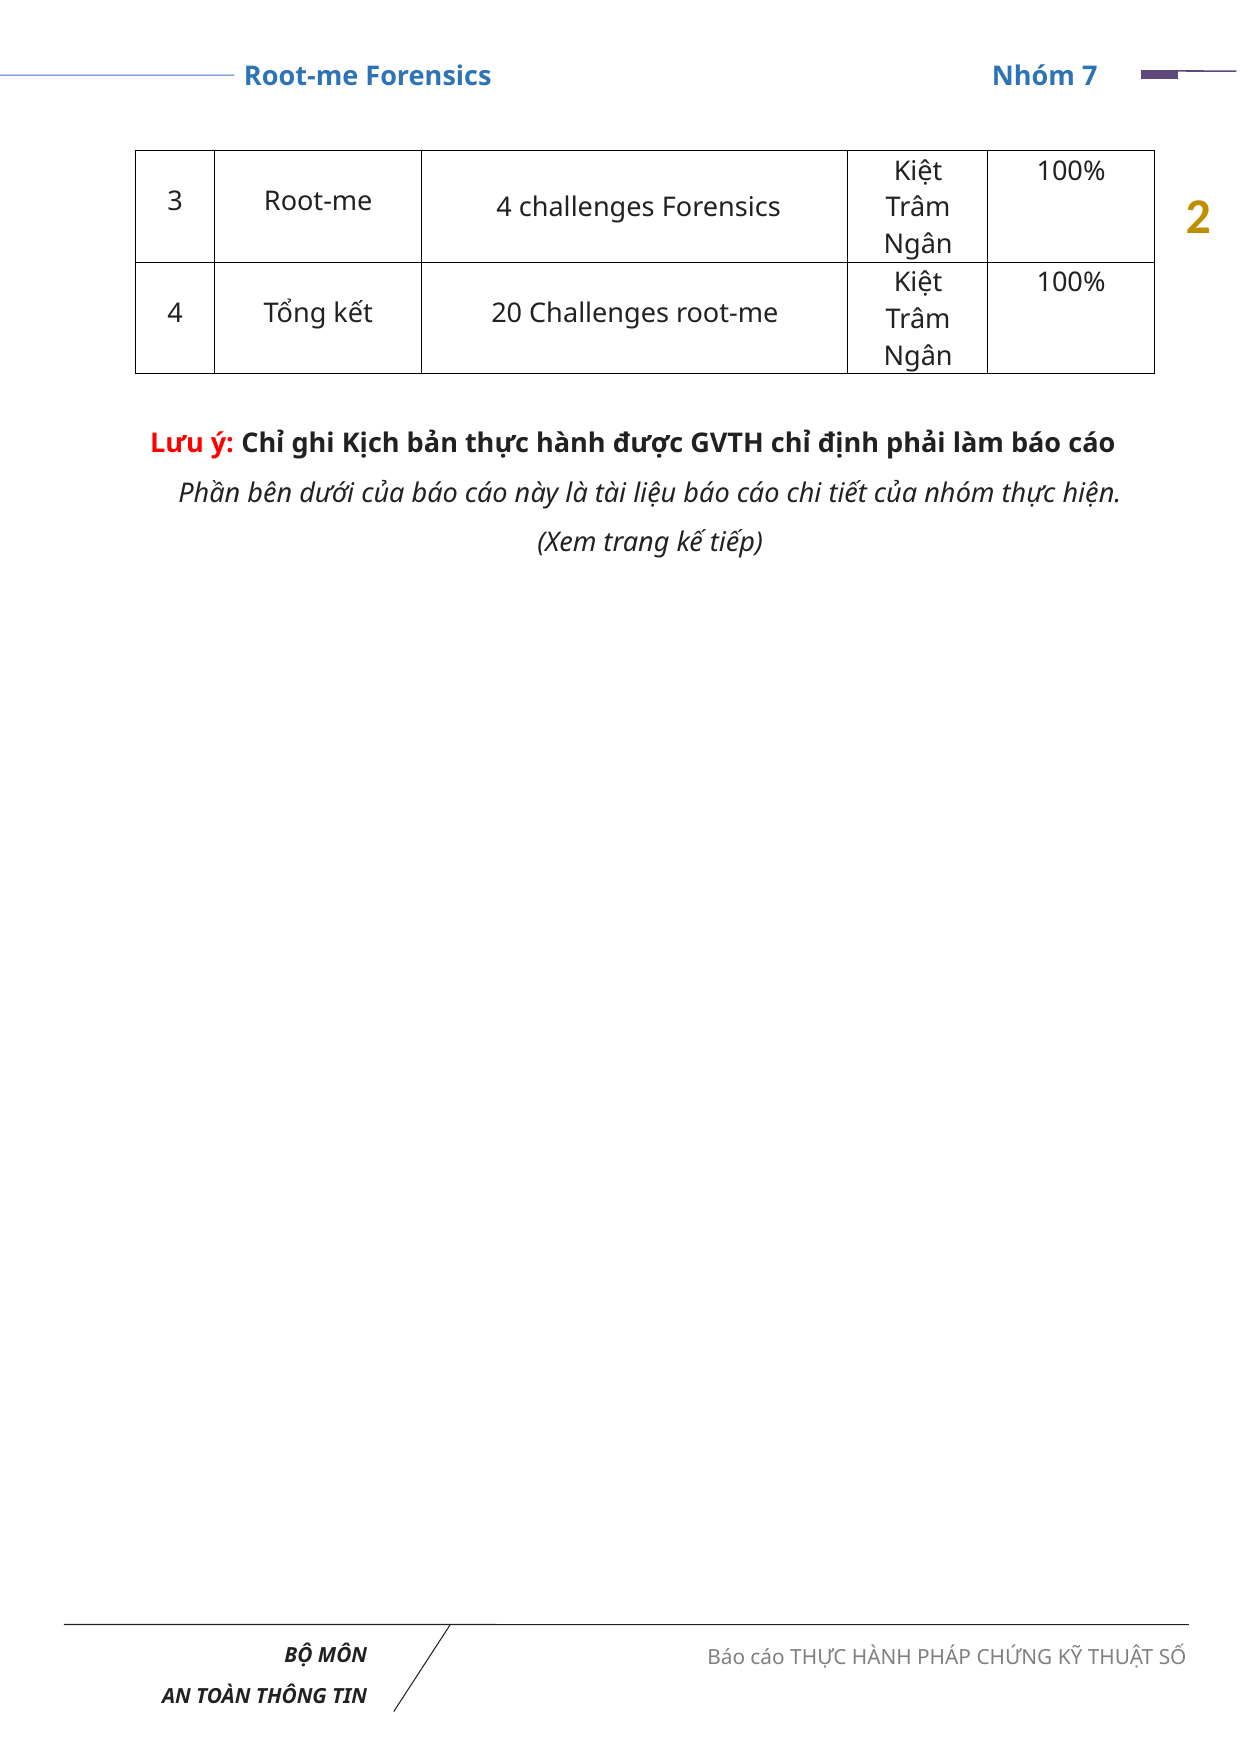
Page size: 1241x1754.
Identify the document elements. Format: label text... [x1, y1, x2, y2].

table_cell 100% [988, 151, 1154, 262]
table_cell 4 challenges Forensics [422, 151, 847, 262]
table_cell Tổng kết [215, 263, 421, 373]
table_cell 20 Challenges root-me [422, 263, 847, 373]
text Phần bên dưới của báo cáo này là tài liệu báo cáo chi tiết của nhóm thực hiện. [150, 473, 1153, 510]
text Lưu ý: Chỉ ghi Kịch bản thực hành được GVTH chỉ định phải làm báo cáo [150, 424, 1153, 461]
table_cell 100% [988, 263, 1154, 373]
table_cell Kiệt Trâm Ngân [848, 263, 987, 373]
table_cell 3 [136, 151, 214, 262]
table_cell Root-me [215, 151, 421, 262]
text (Xem trang kế tiếp) [150, 522, 1153, 559]
table_cell Kiệt Trâm Ngân [848, 151, 987, 262]
table_cell 4 [136, 263, 214, 373]
